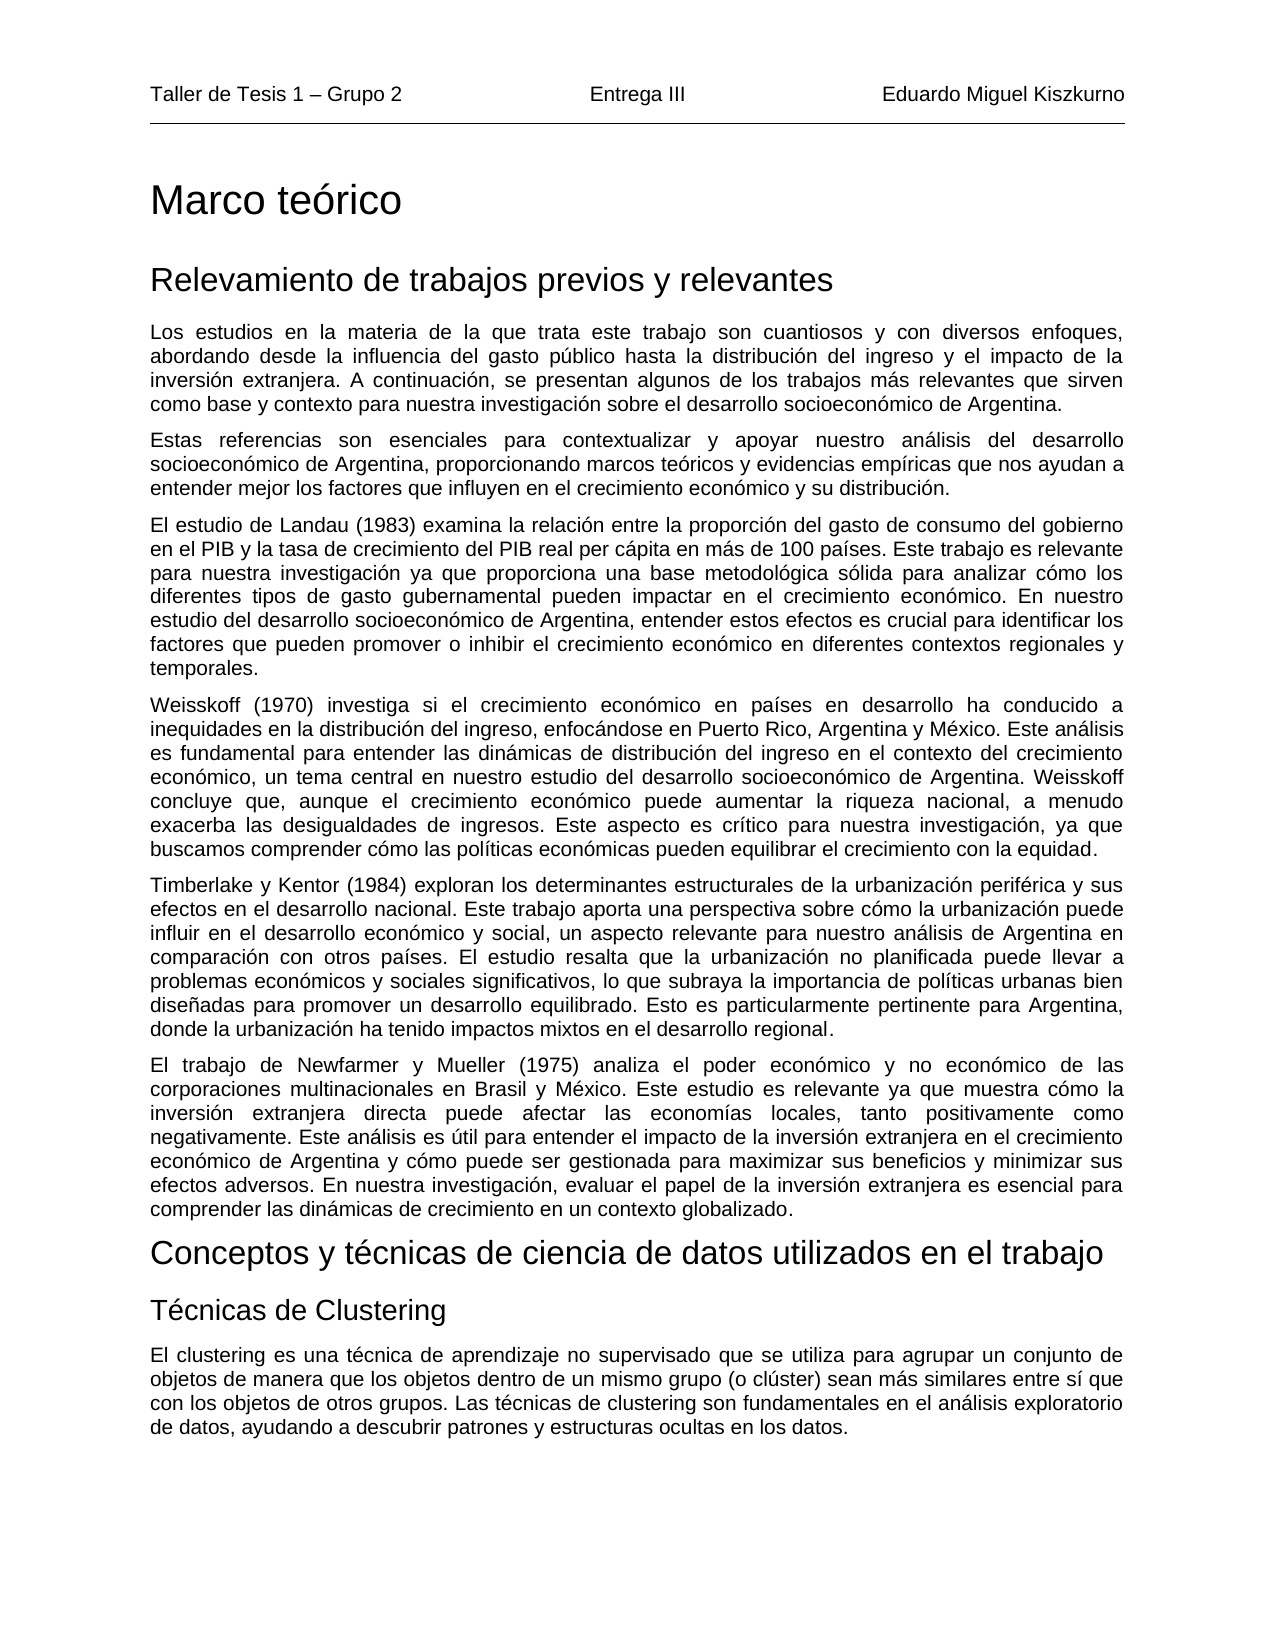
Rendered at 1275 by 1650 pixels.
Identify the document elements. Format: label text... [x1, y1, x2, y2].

text El clustering es una técnica de aprendizaje no supervisado que se utiliza para agrupar un conjunto de objetos de manera que los objetos dentro de un mismo grupo (o clúster) sean más similares entre sí que con los objetos de otros grupos. Las técnicas de clustering son fundamentales en el análisis exploratorio de datos, ayudando a descubrir patrones y estructuras ocultas en los datos. [150, 1343, 1125, 1438]
subtitle Marco teórico [150, 175, 1125, 223]
text Los estudios en la materia de la que trata este trabajo son cuantiosos y con diversos enfoques, abordando desde la influencia del gasto público hasta la distribución del ingreso y el impacto de la inversión extranjera. A continuación, se presentan algunos de los trabajos más relevantes que sirven como base y contexto para nuestra investigación sobre el desarrollo socioeconómico de Argentina. [150, 320, 1125, 416]
text Estas referencias son esenciales para contextualizar y apoyar nuestro análisis del desarrollo socioeconómico de Argentina, proporcionando marcos teóricos y evidencias empíricas que nos ayudan a entender mejor los factores que influyen en el crecimiento económico y su distribución. [150, 428, 1125, 500]
text El trabajo de Newfarmer y Mueller (1975) analiza el poder económico y no económico de las corporaciones multinacionales en Brasil y México. Este estudio es relevante ya que muestra cómo la inversión extranjera directa puede afectar las economías locales, tanto positivamente como negativamente. Este análisis es útil para entender el impacto de la inversión extranjera en el crecimiento económico de Argentina y cómo puede ser gestionada para maximizar sus beneficios y minimizar sus efectos adversos. En nuestra investigación, evaluar el papel de la inversión extranjera es esencial para comprender las dinámicas de crecimiento en un contexto globalizado​​. [150, 1053, 1125, 1221]
subtitle Conceptos y técnicas de ciencia de datos utilizados en el trabajo [150, 1233, 1125, 1272]
text Timberlake y Kentor (1984) exploran los determinantes estructurales de la urbanización periférica y sus efectos en el desarrollo nacional. Este trabajo aporta una perspectiva sobre cómo la urbanización puede influir en el desarrollo económico y social, un aspecto relevante para nuestro análisis de Argentina en comparación con otros países. El estudio resalta que la urbanización no planificada puede llevar a problemas económicos y sociales significativos, lo que subraya la importancia de políticas urbanas bien diseñadas para promover un desarrollo equilibrado. Esto es particularmente pertinente para Argentina, donde la urbanización ha tenido impactos mixtos en el desarrollo regional​​. [150, 873, 1125, 1041]
text El estudio de Landau (1983) examina la relación entre la proporción del gasto de consumo del gobierno en el PIB y la tasa de crecimiento del PIB real per cápita en más de 100 países. Este trabajo es relevante para nuestra investigación ya que proporciona una base metodológica sólida para analizar cómo los diferentes tipos de gasto gubernamental pueden impactar en el crecimiento económico. En nuestro estudio del desarrollo socioeconómico de Argentina, entender estos efectos es crucial para identificar los factores que pueden promover o inhibir el crecimiento económico en diferentes contextos regionales y temporales. [150, 512, 1125, 680]
subtitle Técnicas de Clustering [150, 1292, 1125, 1326]
text Weisskoff (1970) investiga si el crecimiento económico en países en desarrollo ha conducido a inequidades en la distribución del ingreso, enfocándose en Puerto Rico, Argentina y México. Este análisis es fundamental para entender las dinámicas de distribución del ingreso en el contexto del crecimiento económico, un tema central en nuestro estudio del desarrollo socioeconómico de Argentina. Weisskoff concluye que, aunque el crecimiento económico puede aumentar la riqueza nacional, a menudo exacerba las desigualdades de ingresos. Este aspecto es crítico para nuestra investigación, ya que buscamos comprender cómo las políticas económicas pueden equilibrar el crecimiento con la equidad​​. [150, 693, 1125, 860]
subtitle Relevamiento de trabajos previos y relevantes [150, 260, 1125, 299]
